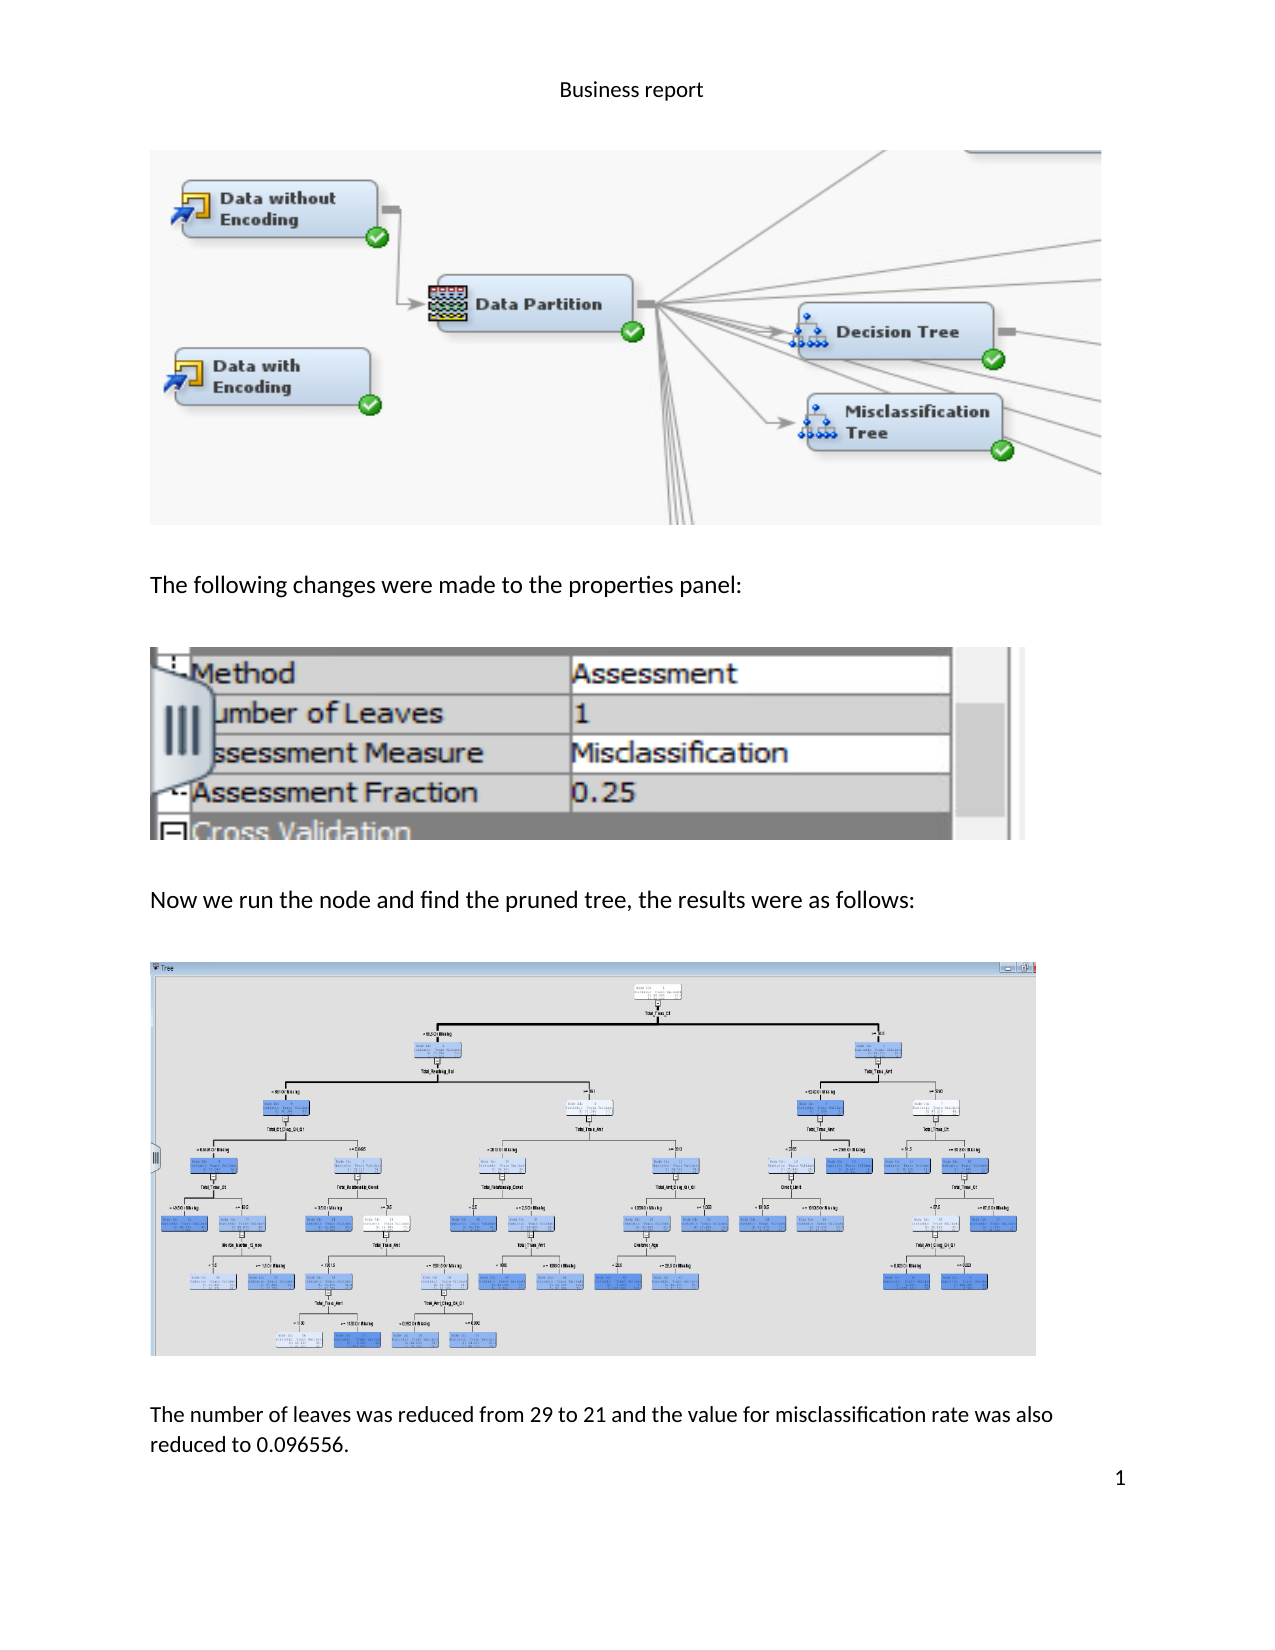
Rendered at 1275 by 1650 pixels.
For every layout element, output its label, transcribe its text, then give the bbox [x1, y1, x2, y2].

picture [150, 647, 1025, 840]
picture [150, 962, 1036, 1356]
text The number of leaves was reduced from 29 to 21 and the value for misclassification rate was also reduced to 0.096556. [150, 1400, 1125, 1459]
text Now we run the node and find the pruned tree, the results were as follows: [150, 884, 1125, 915]
text The following changes were made to the properties panel: [150, 570, 1125, 600]
picture [150, 150, 1102, 525]
